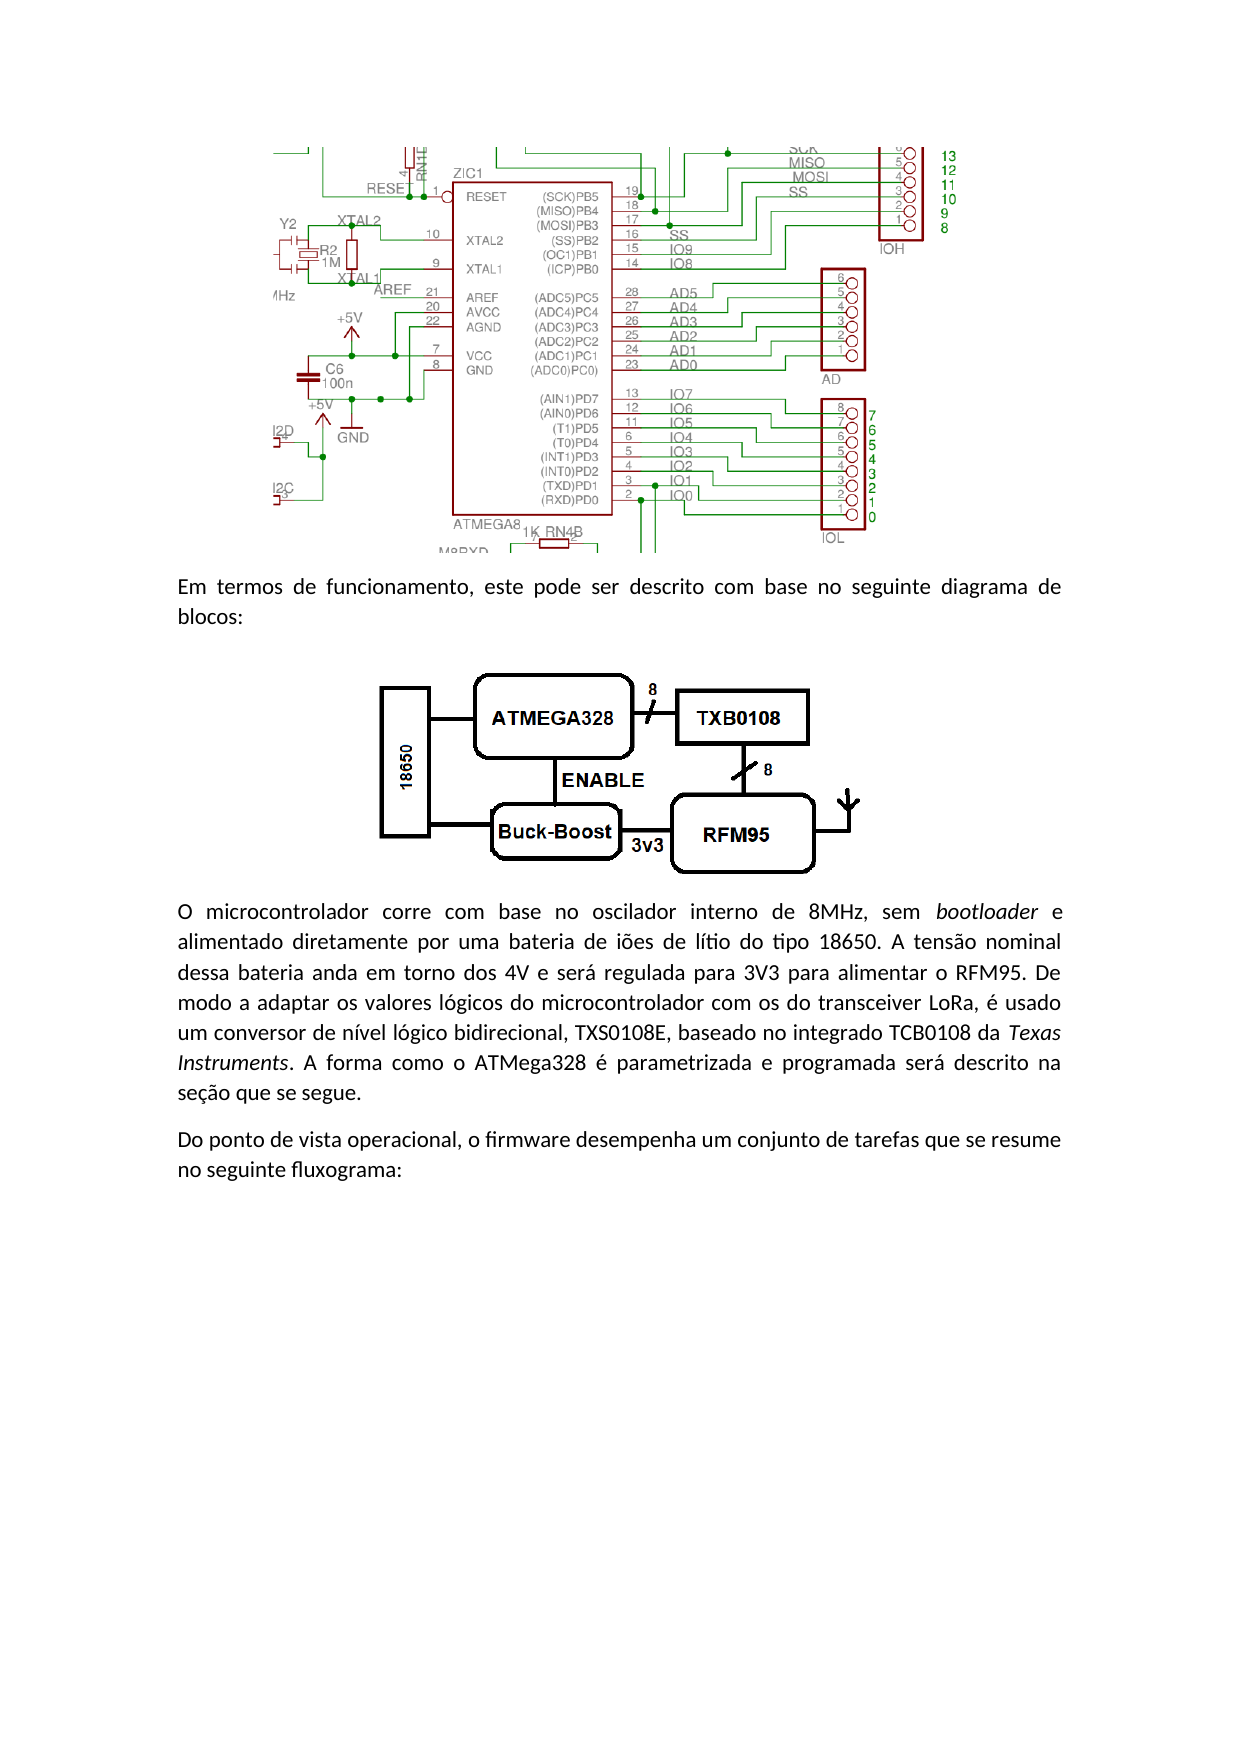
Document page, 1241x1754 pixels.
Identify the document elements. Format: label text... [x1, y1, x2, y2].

picture [357, 648, 883, 879]
text O microcontrolador corre com base no oscilador interno de 8MHz, sem bootloader e alimentado diretamente por uma bateria de iões de lítio do tipo 18650. A tensão nominal dessa bateria anda em torno dos 4V e será regulada para 3V3 para alimentar o RFM95. De modo a adaptar os valores lógicos do microcontrolador com os do transceiver LoRa, é usado um conversor de nível lógico bidirecional, TXS0108E, baseado no integrado TCB0108 da Texas Instruments. A forma como o ATMega328 é parametrizada e programada será descrito na seção que se segue. [177, 897, 1063, 1106]
text Em termos de funcionamento, este pode ser descrito com base no seguinte diagrama de blocos: [177, 572, 1063, 630]
picture [273, 147, 968, 553]
text Do ponto de vista operacional, o firmware desempenha um conjunto de tarefas que se resume no seguinte fluxograma: [177, 1125, 1063, 1183]
